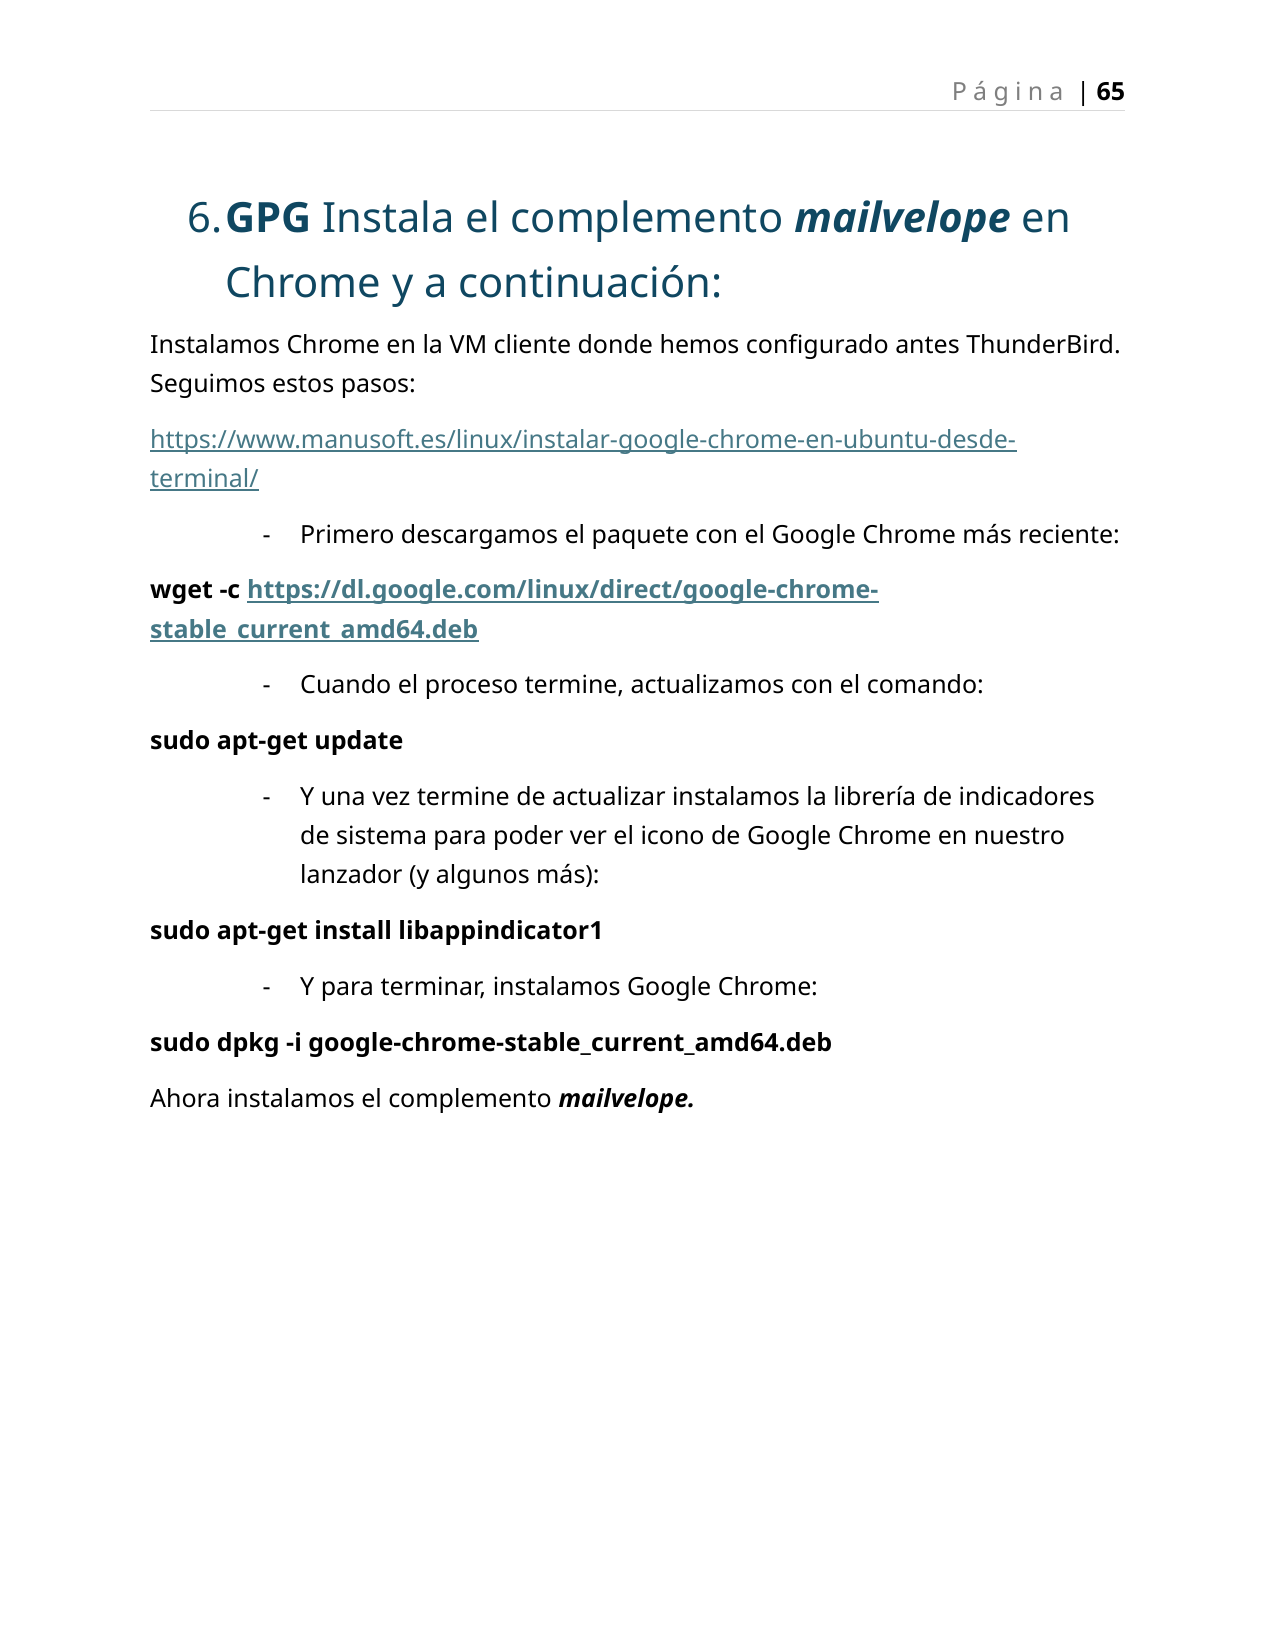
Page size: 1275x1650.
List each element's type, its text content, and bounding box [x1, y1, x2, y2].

text sudo apt-get update [150, 723, 1125, 757]
text sudo apt-get install libappindicator1 [150, 913, 1125, 947]
subtitle GPG Instala el complemento mailvelope en Chrome y a continuación: [187, 187, 1125, 309]
text Ahora instalamos el complemento mailvelope. [150, 1080, 1125, 1114]
list Y una vez termine de actualizar instalamos la librería de indicadores de sistema para poder ver el icono de Google Chrome en nuestro lanzador (y algunos más): [262, 779, 1125, 891]
text Instalamos Chrome en la VM cliente donde hemos configurado antes ThunderBird. Seguimos estos pasos: [150, 326, 1125, 399]
text sudo dpkg -i google-chrome-stable_current_amd64.deb [150, 1024, 1125, 1059]
text https://www.manusoft.es/linux/instalar-google-chrome-en-ubuntu-desde-terminal/ [150, 421, 1125, 494]
list Primero descargamos el paquete con el Google Chrome más reciente: [262, 516, 1125, 550]
text wget -c https://dl.google.com/linux/direct/google-chrome-stable_current_amd64.deb [150, 572, 1125, 645]
list Y para terminar, instalamos Google Chrome: [262, 969, 1125, 1003]
list Cuando el proceso termine, actualizamos con el comando: [262, 667, 1125, 701]
